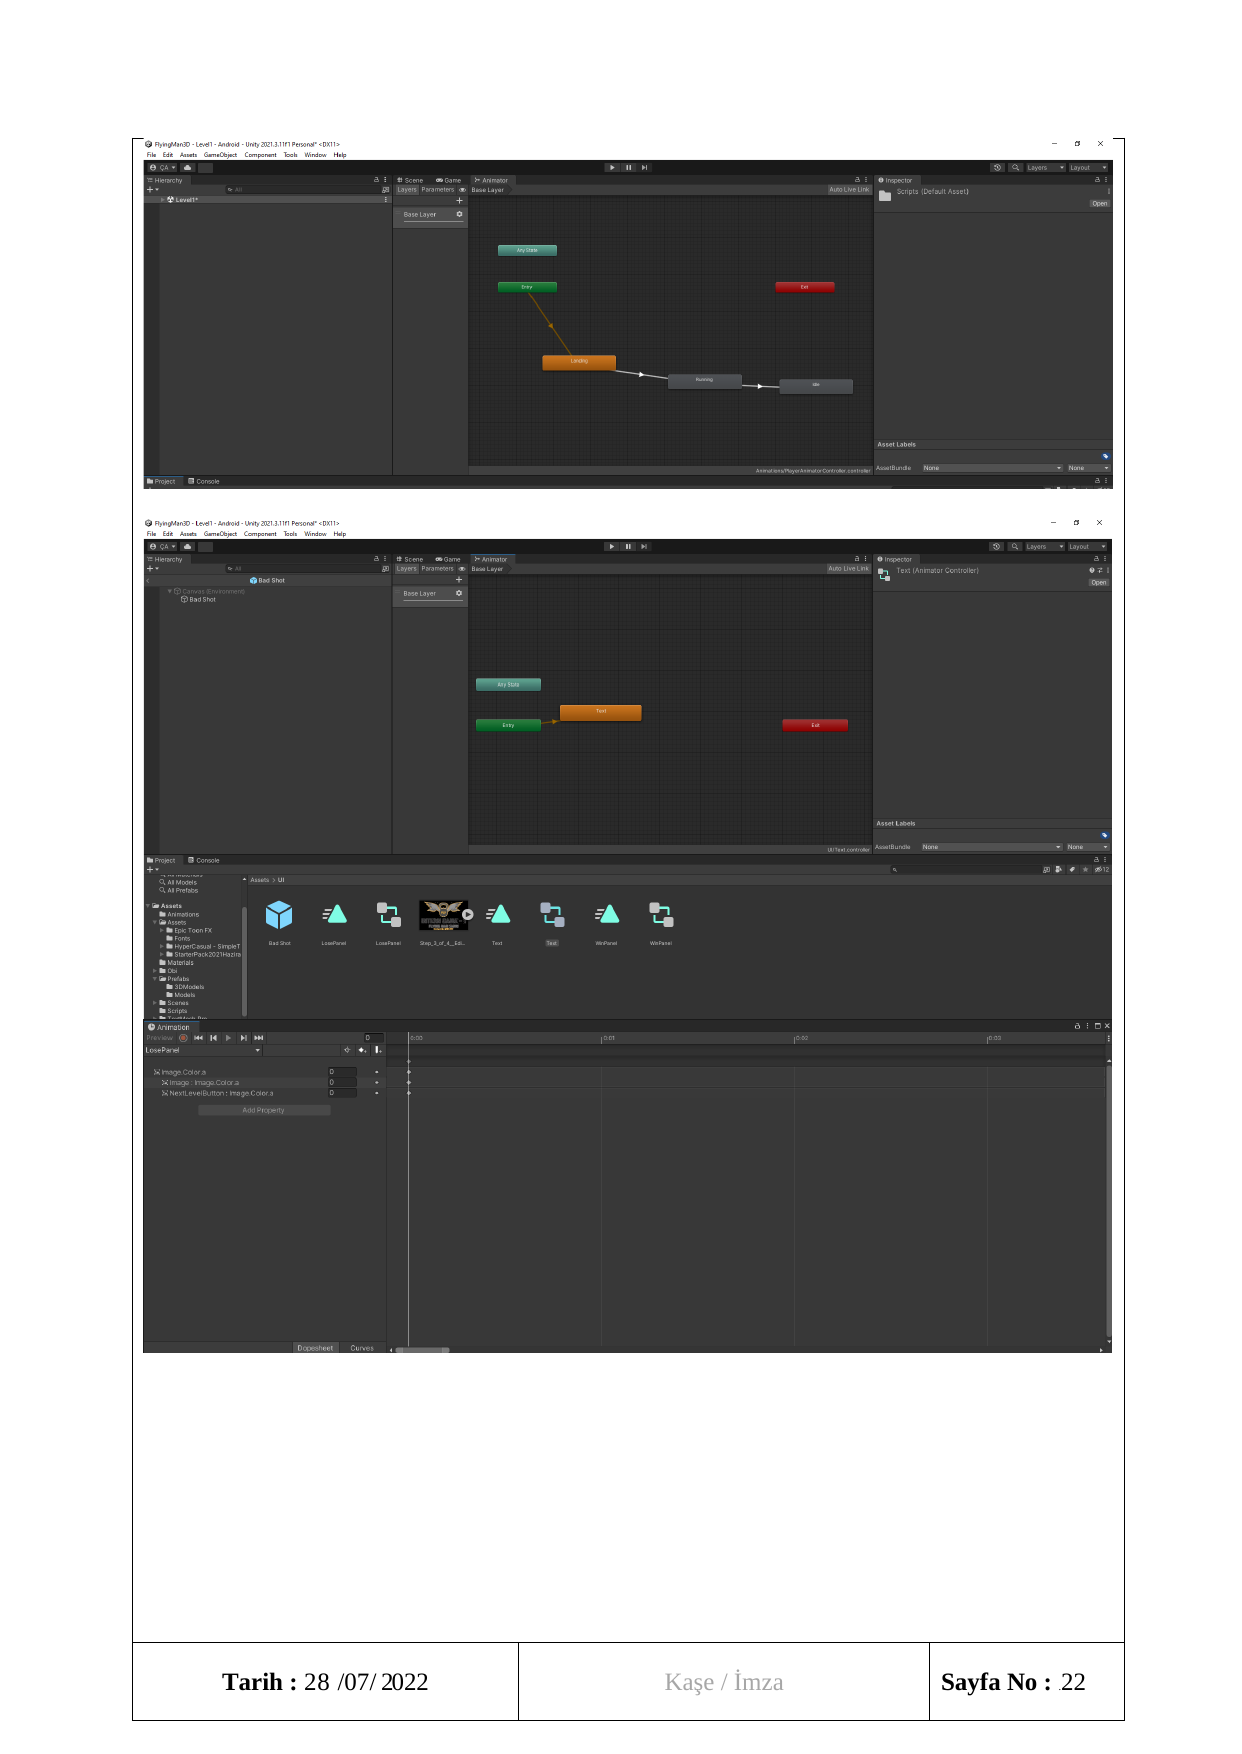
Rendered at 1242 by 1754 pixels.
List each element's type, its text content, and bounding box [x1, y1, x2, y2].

table_cell Tarih : 28 /07/ 2022 [133, 1643, 518, 1720]
picture [143, 517, 1112, 1353]
table_cell Kaşe / İmza [519, 1643, 929, 1720]
table_cell Sayfa No : .22 [930, 1643, 1124, 1720]
picture [143, 138, 1113, 489]
table_cell [133, 139, 1124, 1642]
